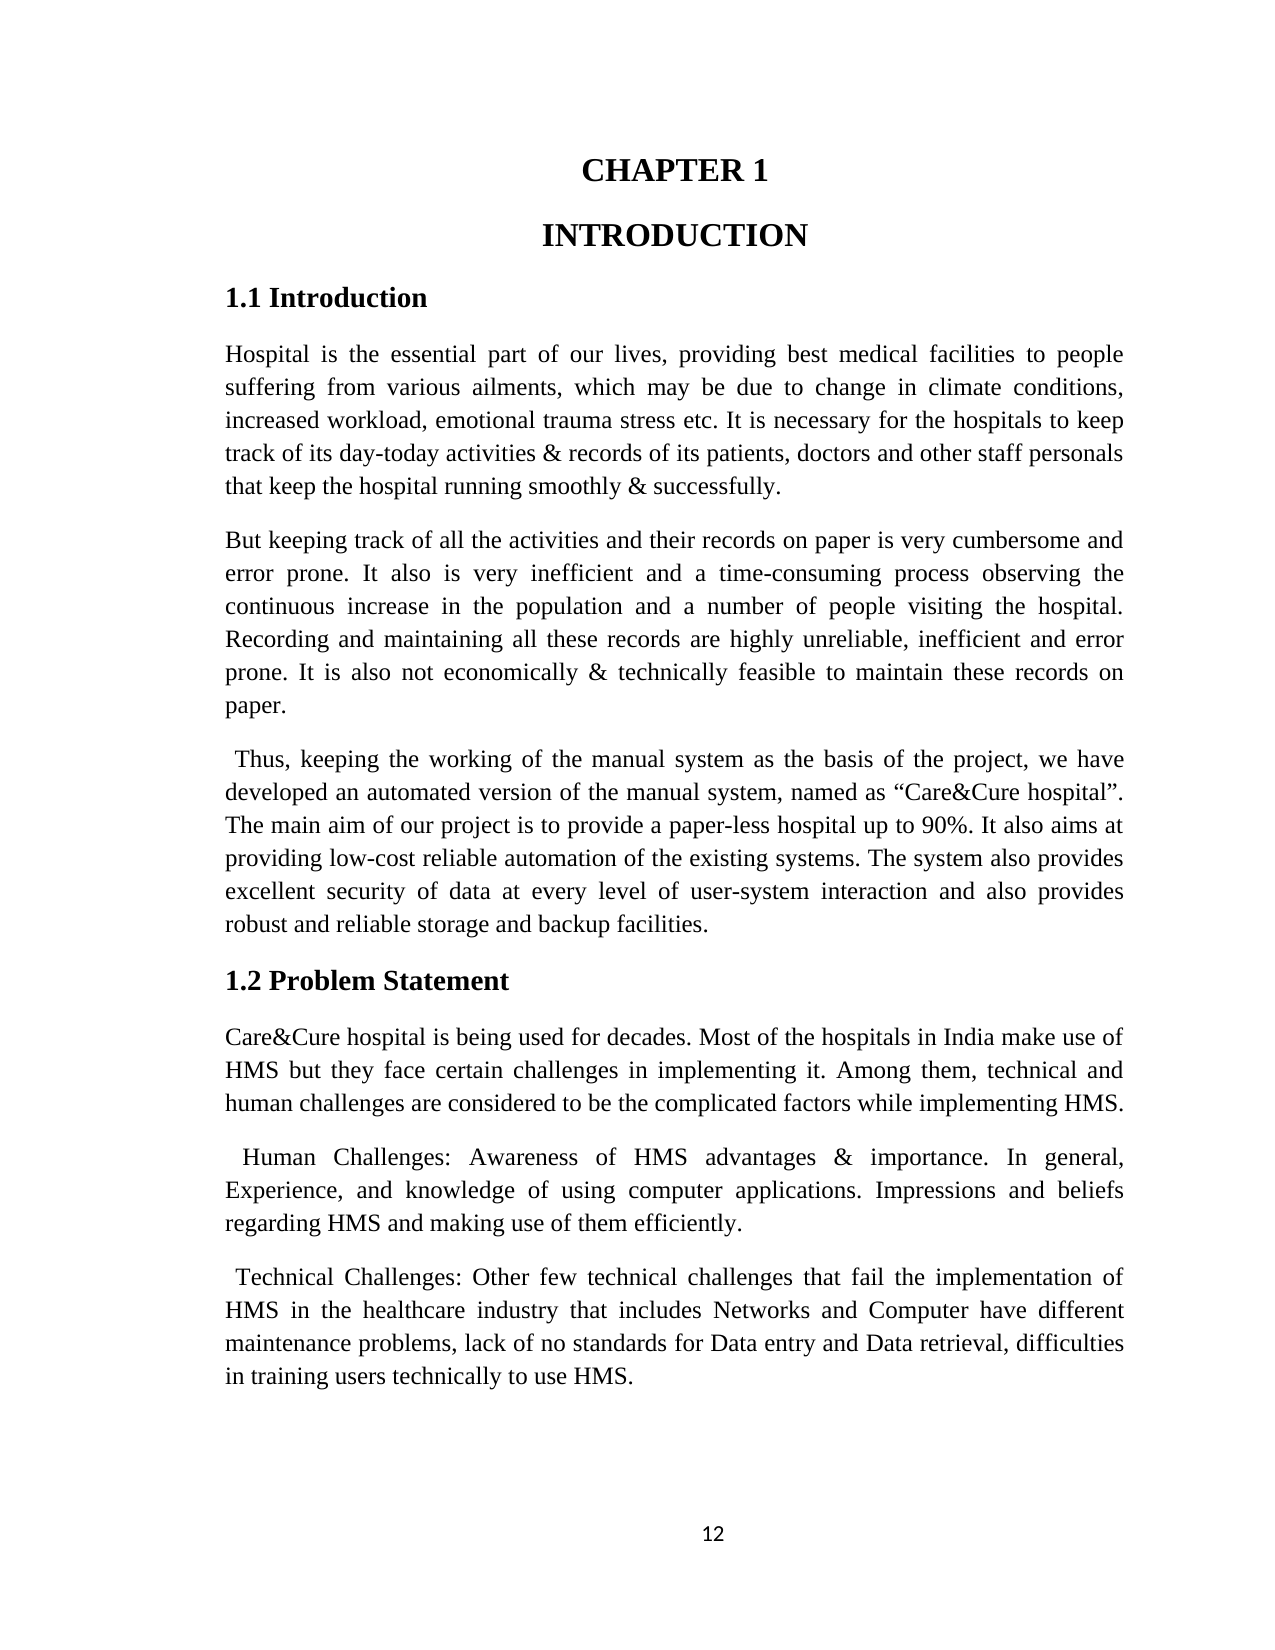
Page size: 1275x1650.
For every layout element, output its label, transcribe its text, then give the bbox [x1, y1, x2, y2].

text 1.1 Introduction [225, 280, 1125, 313]
text Thus, keeping the working of the manual system as the basis of the project, we have developed an automated version of the manual system, named as “Care&Cure hospital”. The main aim of our project is to provide a paper-less hospital up to 90%. It also aims at providing low-cost reliable automation of the existing systems. The system also provides excellent security of data at every level of user-system interaction and also provides robust and reliable storage and backup facilities. [225, 744, 1125, 938]
text CHAPTER 1 [225, 150, 1125, 188]
text Hospital is the essential part of our lives, providing best medical facilities to people suffering from various ailments, which may be due to change in climate conditions, increased workload, emotional trauma stress etc. It is necessary for the hospitals to keep track of its day-today activities & records of its patients, doctors and other staff personals that keep the hospital running smoothly & successfully. [225, 339, 1125, 500]
text Care&Cure hospital is being used for decades. Most of the hospitals in India make use of HMS but they face certain challenges in implementing it. Among them, technical and human challenges are considered to be the complicated factors while implementing HMS. [225, 1022, 1125, 1117]
text Human Challenges: Awareness of HMS advantages & importance. In general, Experience, and knowledge of using computer applications. Impressions and beliefs regarding HMS and making use of them efficiently. [225, 1142, 1125, 1237]
text INTRODUCTION [225, 215, 1125, 253]
text 1.2 Problem Statement [225, 963, 1125, 997]
text But keeping track of all the activities and their records on paper is very cumbersome and error prone. It also is very inefficient and a time-consuming process observing the continuous increase in the population and a number of people visiting the hospital. Recording and maintaining all these records are highly unreliable, inefficient and error prone. It is also not economically & technically feasible to maintain these records on paper. [225, 525, 1125, 719]
text Technical Challenges: Other few technical challenges that fail the implementation of HMS in the healthcare industry that includes Networks and Computer have different maintenance problems, lack of no standards for Data entry and Data retrieval, difficulties in training users technically to use HMS. [225, 1262, 1125, 1390]
